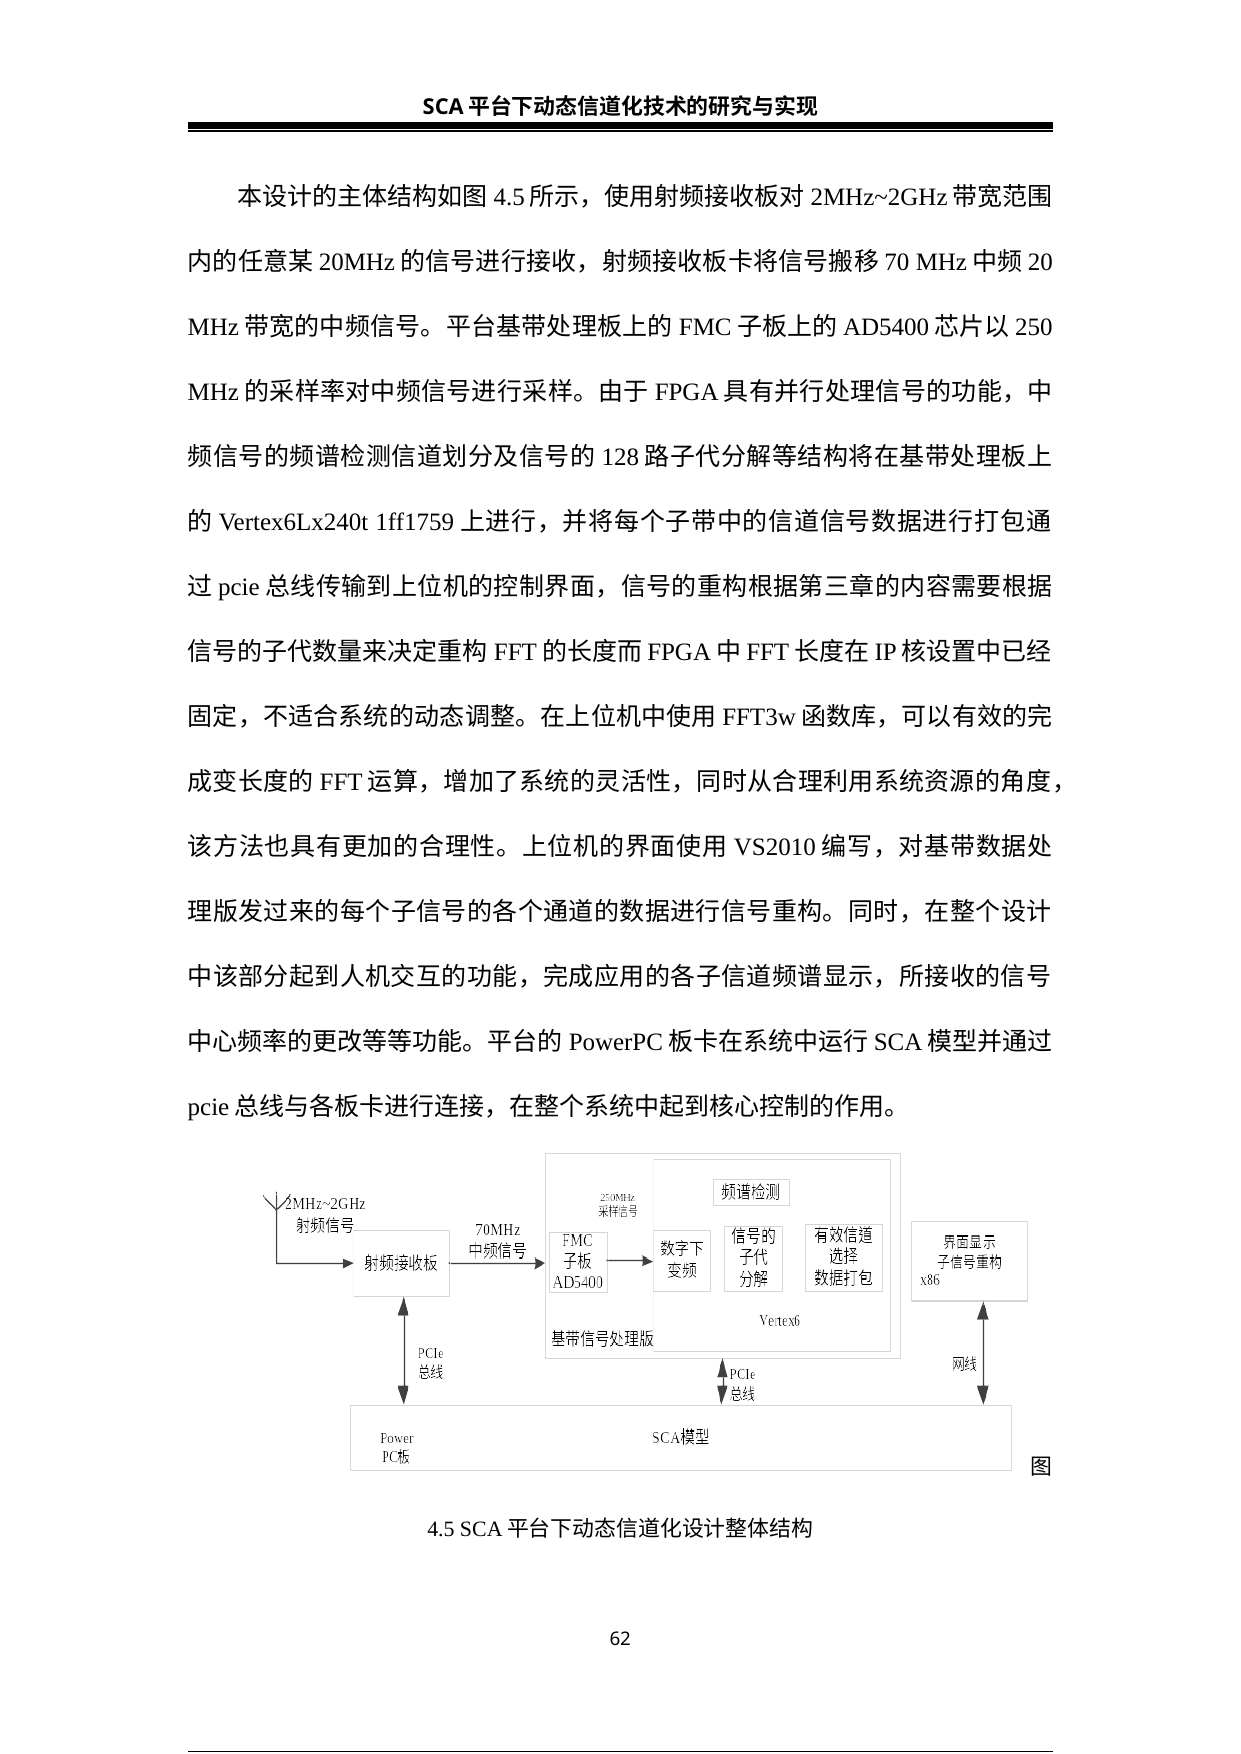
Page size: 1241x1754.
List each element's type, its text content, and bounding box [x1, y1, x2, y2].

text 图4.5 SCA平台下动态信道化设计整体结构 [187, 1137, 1053, 1543]
text 本设计的主体结构如图4.5所示，使用射频接收板对2MHz~2GHz带宽范围内的任意某20MHz的信号进行接收，射频接收板卡将信号搬移70 MHz中频20 MHz带宽的中频信号。平台基带处理板上的FMC子板上的AD5400芯片以250 MHz的采样率对中频信号进行采样。由于FPGA具有并行处理信号的功能，中频信号的频谱检测信道划分及信号的128路子代分解等结构将在基带处理板上的Vertex6Lx240t 1ff1759上进行，并将每个子带中的信道信号数据进行打包通过pcie总线传输到上位机的控制界面，信号的重构根据第三章的内容需要根据信号的子代数量来决定重构FFT的长度而FPGA中FFT长度在IP核设置中已经固定，不适合系统的动态调整。在上位机中使用FFT3w函数库，可以有效的完成变长度的FFT运算，增加了系统的灵活性，同时从合理利用系统资源的角度，该方法也具有更加的合理性。上位机的界面使用VS2010编写，对基带数据处理版发过来的每个子信号的各个通道的数据进行信号重构。同时，在整个设计中该部分起到人机交互的功能，完成应用的各子信道频谱显示，所接收的信号中心频率的更改等等功能。平台的PowerPC板卡在系统中运行SCA模型并通过pcie总线与各板卡进行连接，在整个系统中起到核心控制的作用。 [187, 162, 1053, 1137]
